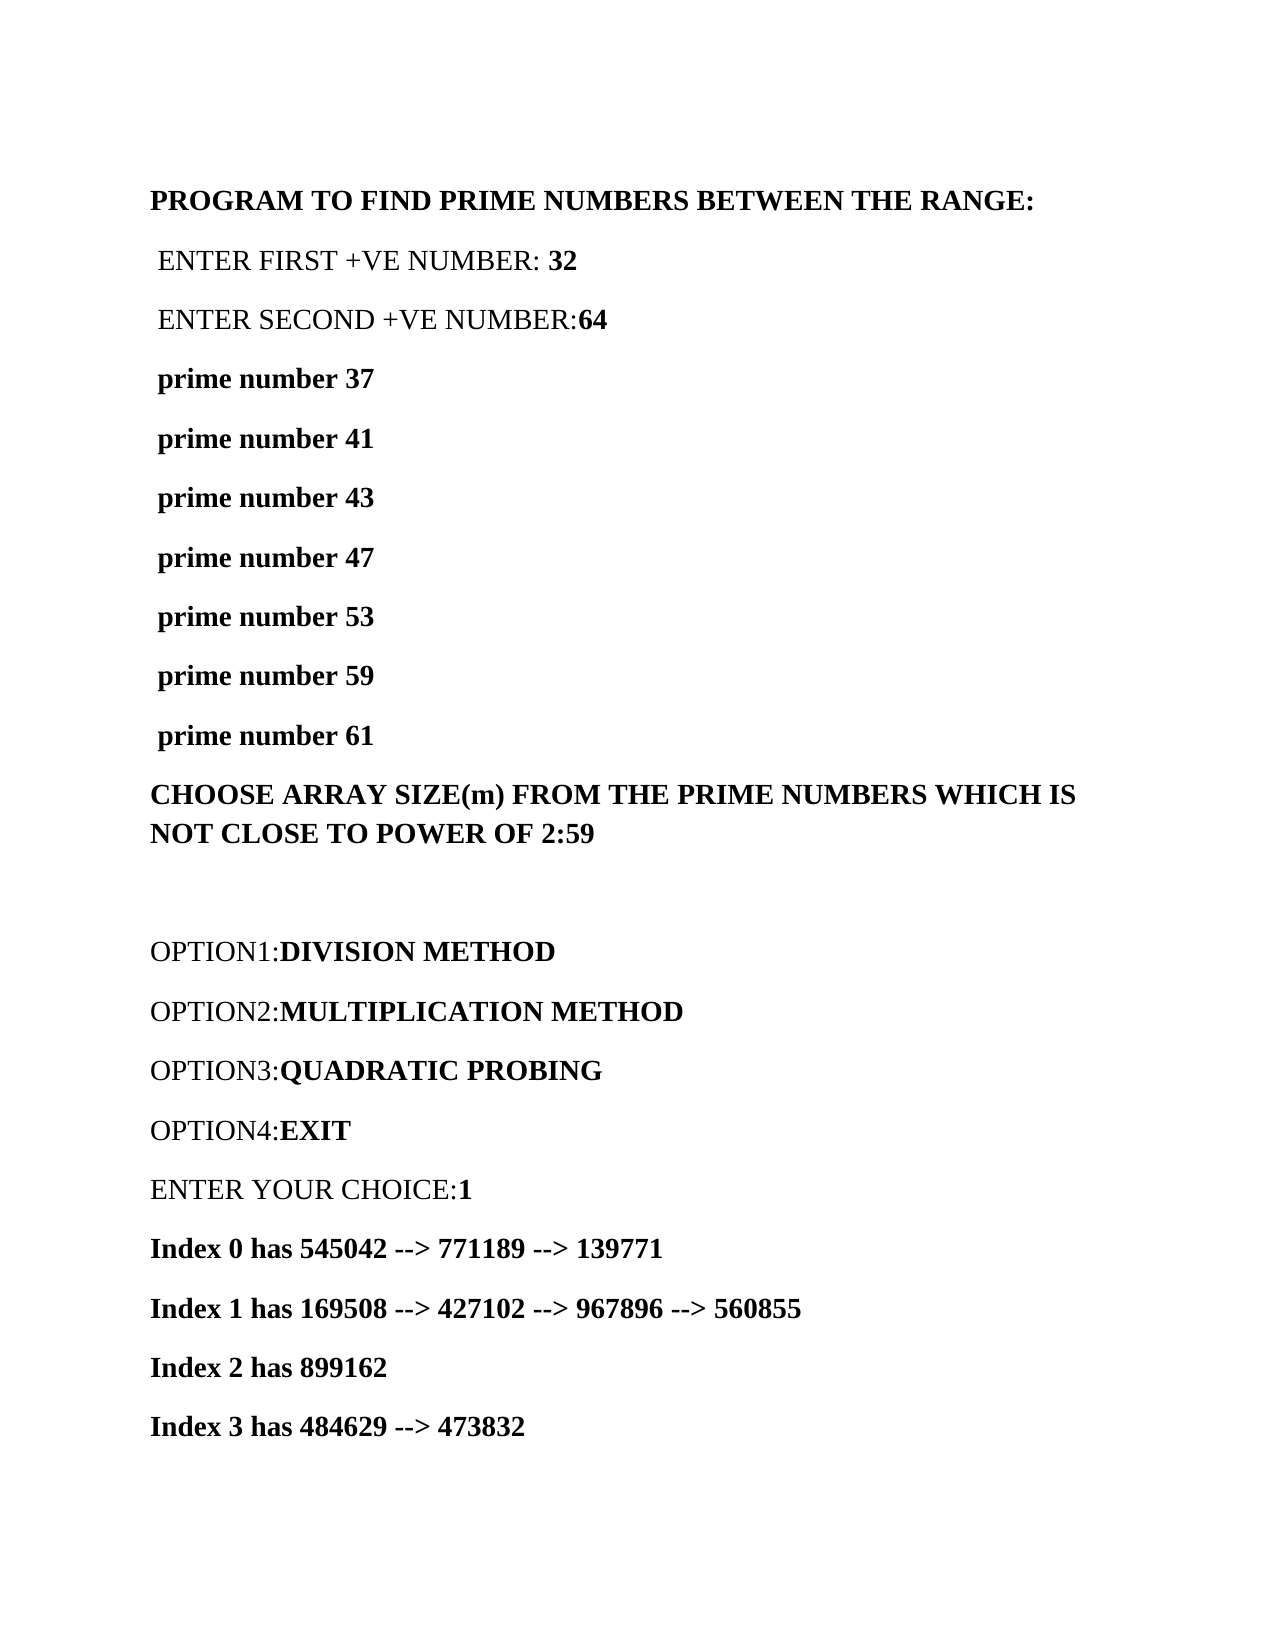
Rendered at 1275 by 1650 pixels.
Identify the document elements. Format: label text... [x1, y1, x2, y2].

text prime number 59 [150, 658, 1125, 692]
text OPTION1:DIVISION METHOD [150, 934, 1125, 968]
text prime number 47 [150, 540, 1125, 573]
text ENTER FIRST +VE NUMBER: 32 [150, 243, 1125, 276]
text OPTION3:QUADRATIC PROBING [150, 1053, 1125, 1087]
text Index 0 has 545042 --> 771189 --> 139771 [150, 1231, 1125, 1265]
text OPTION4:EXIT [150, 1113, 1125, 1146]
text prime number 41 [150, 421, 1125, 454]
text Index 3 has 484629 --> 473832 [150, 1409, 1125, 1443]
text OPTION2:MULTIPLICATION METHOD [150, 994, 1125, 1027]
text CHOOSE ARRAY SIZE(m) FROM THE PRIME NUMBERS WHICH IS NOT CLOSE TO POWER OF 2:59 [150, 777, 1125, 849]
text prime number 37 [150, 362, 1125, 395]
text ENTER SECOND +VE NUMBER:64 [150, 302, 1125, 336]
text ENTER YOUR CHOICE:1 [150, 1172, 1125, 1206]
text prime number 43 [150, 480, 1125, 514]
text Index 2 has 899162 [150, 1350, 1125, 1384]
text prime number 53 [150, 599, 1125, 633]
text Index 1 has 169508 --> 427102 --> 967896 --> 560855 [150, 1291, 1125, 1324]
text prime number 61 [150, 718, 1125, 751]
text PROGRAM TO FIND PRIME NUMBERS BETWEEN THE RANGE: [150, 183, 1125, 217]
